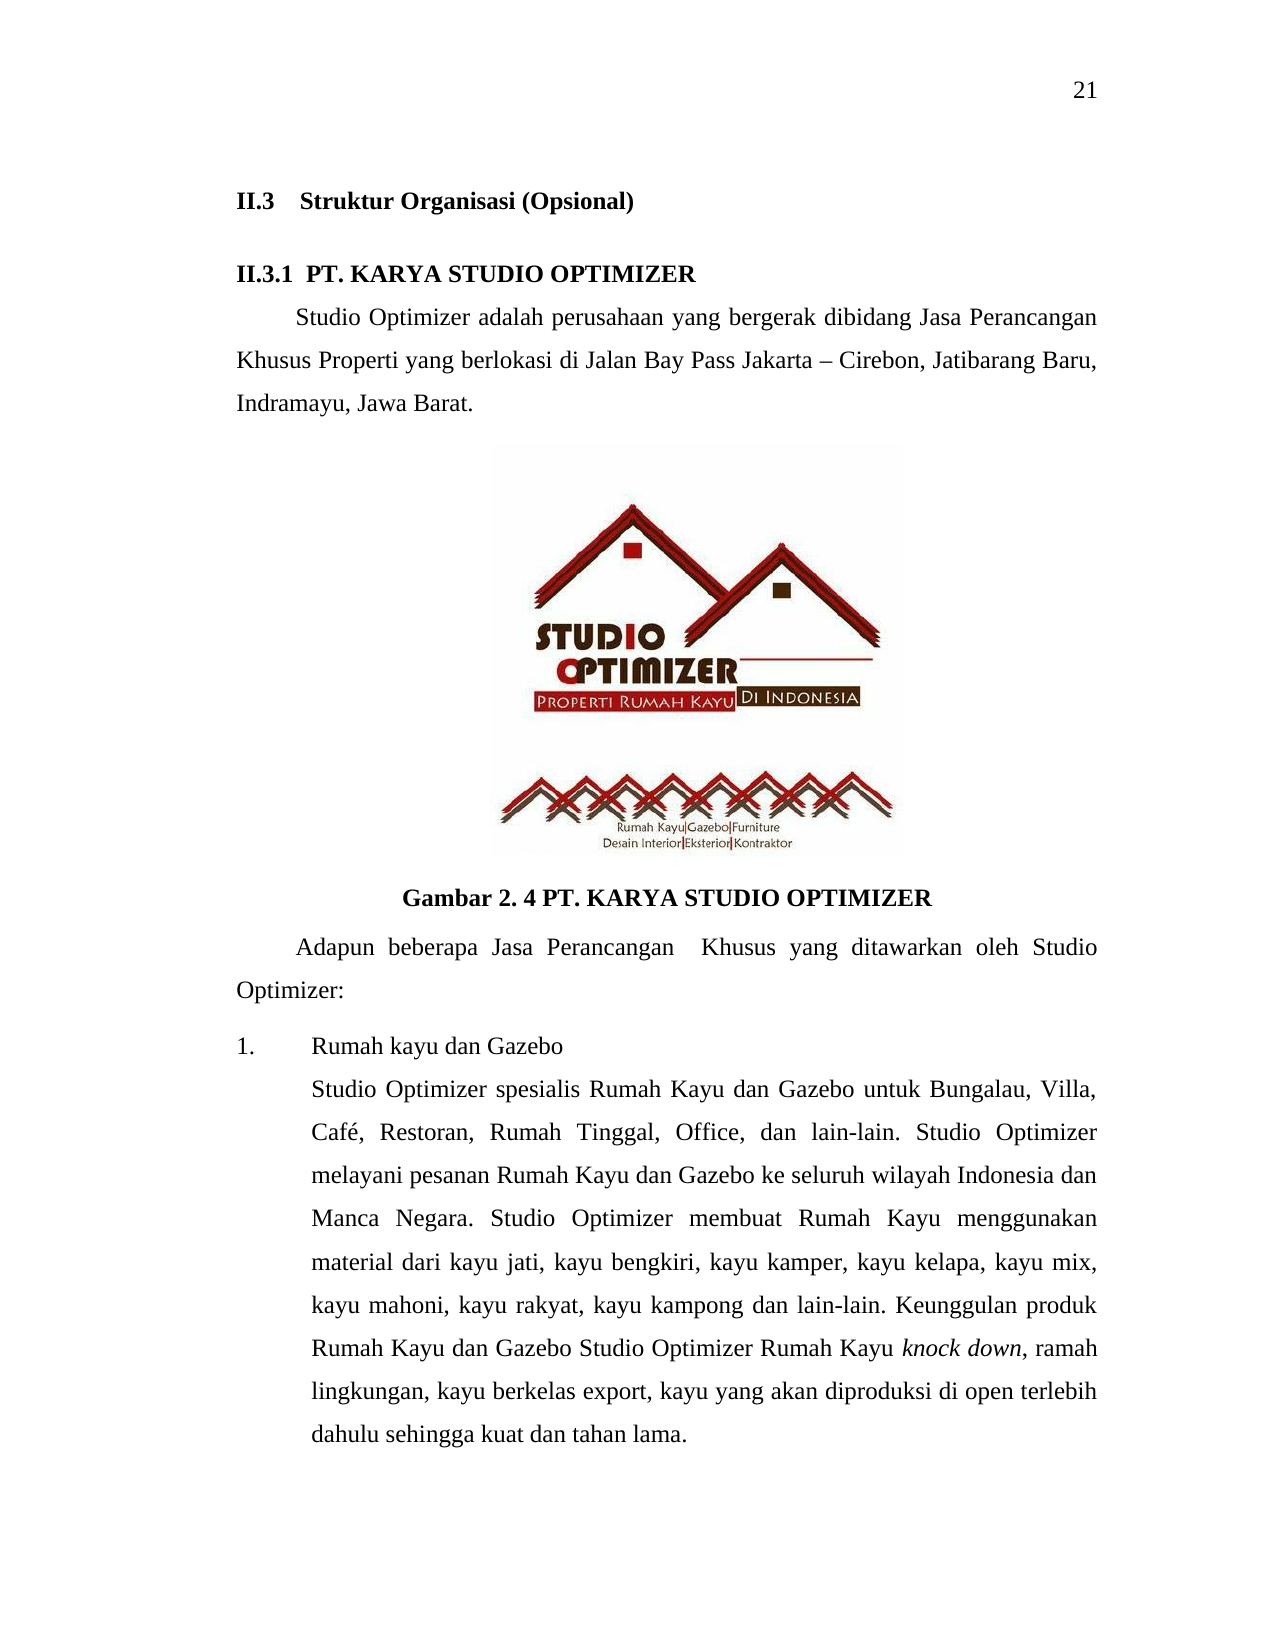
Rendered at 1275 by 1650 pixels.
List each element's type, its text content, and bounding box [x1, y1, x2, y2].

list Studio Optimizer spesialis Rumah Kayu dan Gazebo untuk Bungalau, Villa, Café, Restoran, Rumah Tinggal, Office, dan lain-lain. Studio Optimizer melayani pesanan Rumah Kayu dan Gazebo ke seluruh wilayah Indonesia dan Manca Negara. Studio Optimizer membuat Rumah Kayu menggunakan material dari kayu jati, kayu bengkiri, kayu kamper, kayu kelapa, kayu mix, kayu mahoni, kayu rakyat, kayu kampong dan lain-lain. Keunggulan produk Rumah Kayu dan Gazebo Studio Optimizer Rumah Kayu knock down, ramah lingkungan, kayu berkelas export, kayu yang akan diproduksi di open terlebih dahulu sehingga kuat dan tahan lama. [311, 1074, 1098, 1448]
text Adapun beberapa Jasa Perancangan Khusus yang ditawarkan oleh Studio Optimizer: [236, 932, 1098, 1004]
list Rumah kayu dan Gazebo [236, 1031, 1098, 1060]
subtitle Struktur Organisasi (Opsional) [236, 186, 1098, 215]
text Studio Optimizer adalah perusahaan yang bergerak dibidang Jasa Perancangan Khusus Properti yang berlokasi di Jalan Bay Pass Jakarta – Cirebon, Jatibarang Baru, Indramayu, Jawa Barat. [236, 302, 1098, 417]
subtitle PT. KARYA STUDIO OPTIMIZER [236, 259, 1098, 287]
text Gambar 2. 4 PT. KARYA STUDIO OPTIMIZER [236, 883, 1098, 911]
picture [490, 443, 903, 856]
